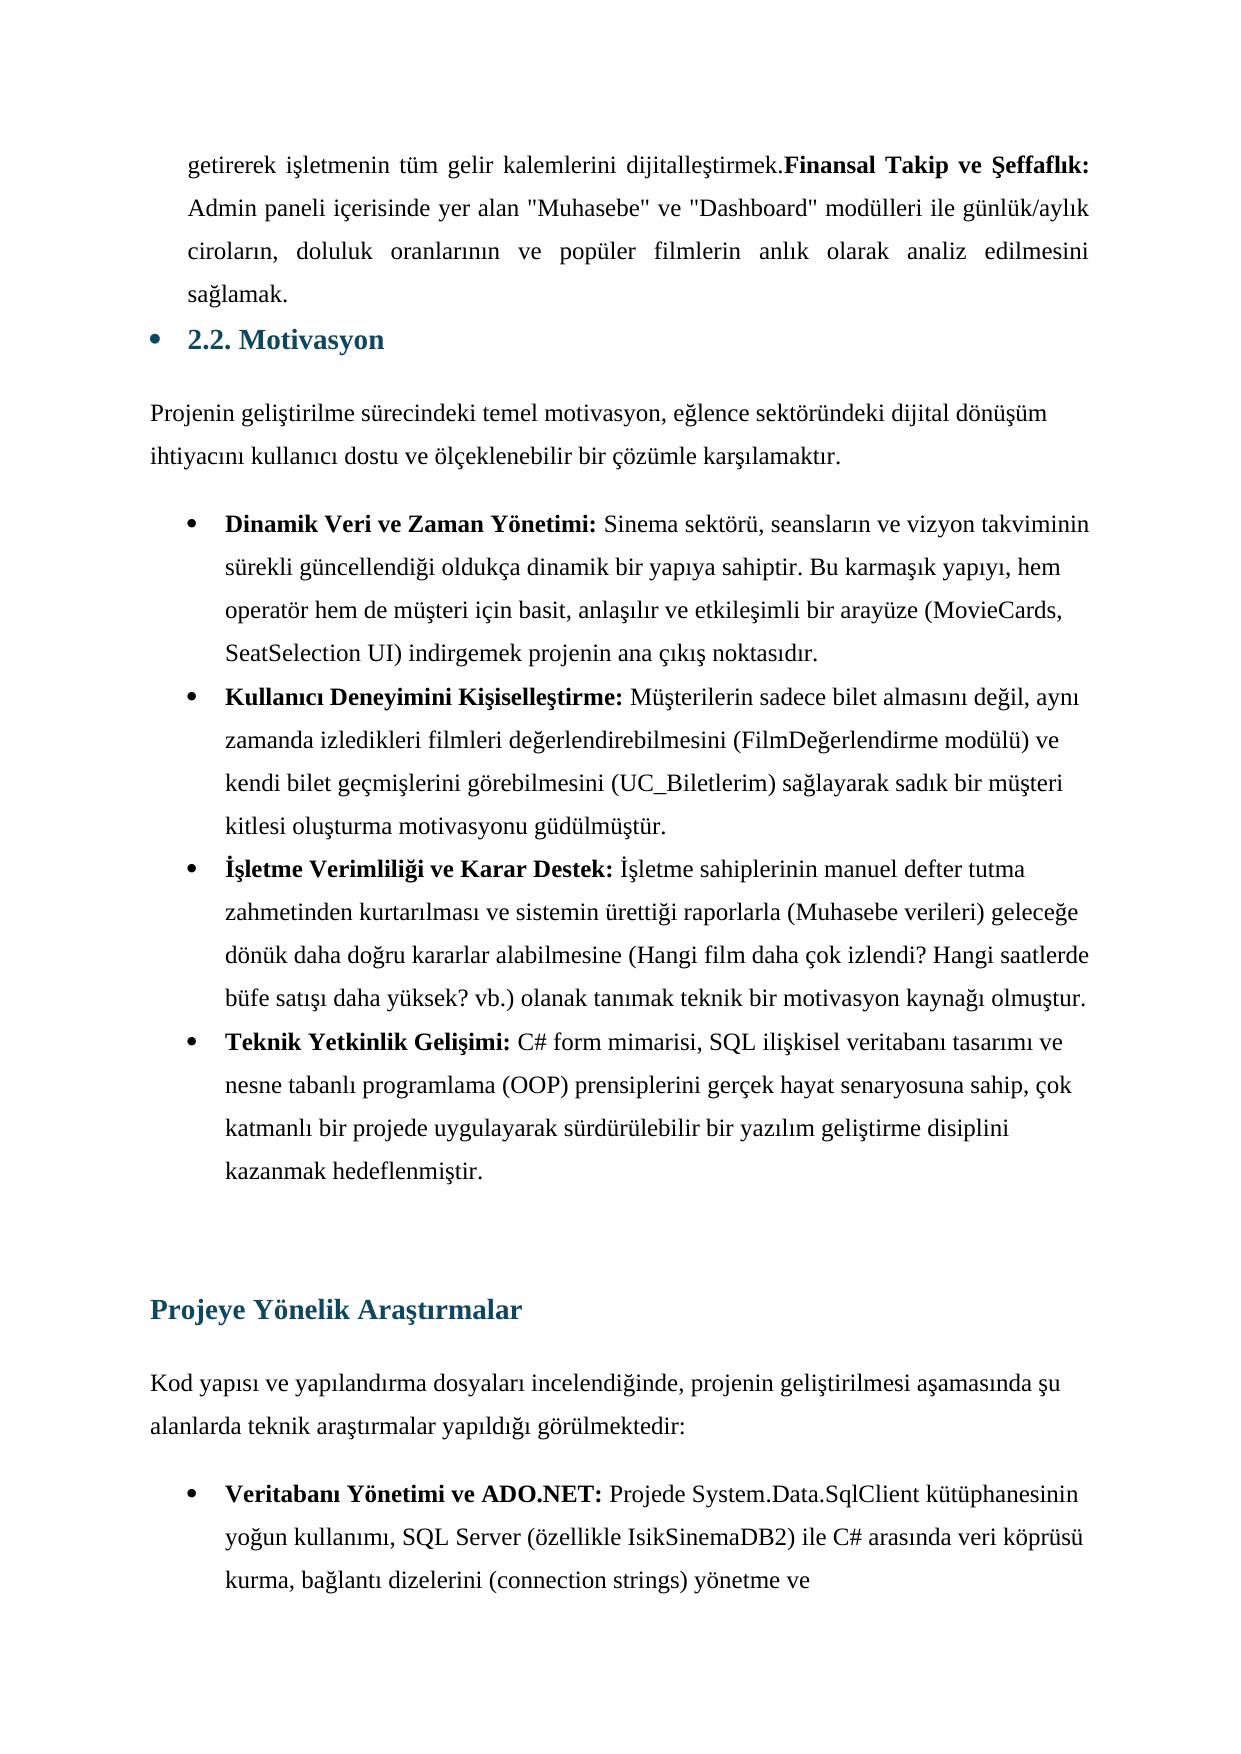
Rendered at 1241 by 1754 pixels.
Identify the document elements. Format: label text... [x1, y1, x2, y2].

list 2.2. Motivasyon [150, 322, 1090, 356]
list İşletme Verimliliği ve Karar Destek: İşletme sahiplerinin manuel defter tutma zahmetinden kurtarılması ve sistemin ürettiği raporlarla (Muhasebe verileri) geleceğe dönük daha doğru kararlar alabilmesine (Hangi film daha çok izlendi? Hangi saatlerde büfe satışı daha yüksek? vb.) olanak tanımak teknik bir motivasyon kaynağı olmuştur. [187, 854, 1090, 1012]
list Dinamik Veri ve Zaman Yönetimi: Sinema sektörü, seansların ve vizyon takviminin sürekli güncellendiği oldukça dinamik bir yapıya sahiptir. Bu karmaşık yapıyı, hem operatör hem de müşteri için basit, anlaşılır ve etkileşimli bir arayüze (MovieCards, SeatSelection UI) indirgemek projenin ana çıkış noktasıdır. [187, 509, 1090, 667]
subtitle Projeye Yönelik Araştırmalar [150, 1292, 1090, 1326]
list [150, 150, 1090, 308]
text Projenin geliştirilme sürecindeki temel motivasyon, eğlence sektöründeki dijital dönüşüm ihtiyacını kullanıcı dostu ve ölçeklenebilir bir çözümle karşılamaktır. [150, 398, 1090, 470]
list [187, 1479, 1090, 1594]
text Kod yapısı ve yapılandırma dosyaları incelendiğinde, projenin geliştirilmesi aşamasında şu alanlarda teknik araştırmalar yapıldığı görülmektedir: [150, 1368, 1090, 1439]
list Kullanıcı Deneyimini Kişiselleştirme: Müşterilerin sadece bilet almasını değil, aynı zamanda izledikleri filmleri değerlendirebilmesini (FilmDeğerlendirme modülü) ve kendi bilet geçmişlerini görebilmesini (UC_Biletlerim) sağlayarak sadık bir müşteri kitlesi oluşturma motivasyonu güdülmüştür. [187, 682, 1090, 840]
list Teknik Yetkinlik Gelişimi: C# form mimarisi, SQL ilişkisel veritabanı tasarımı ve nesne tabanlı programlama (OOP) prensiplerini gerçek hayat senaryosuna sahip, çok katmanlı bir projede uygulayarak sürdürülebilir bir yazılım geliştirme disiplini kazanmak hedeflenmiştir. [187, 1027, 1090, 1185]
